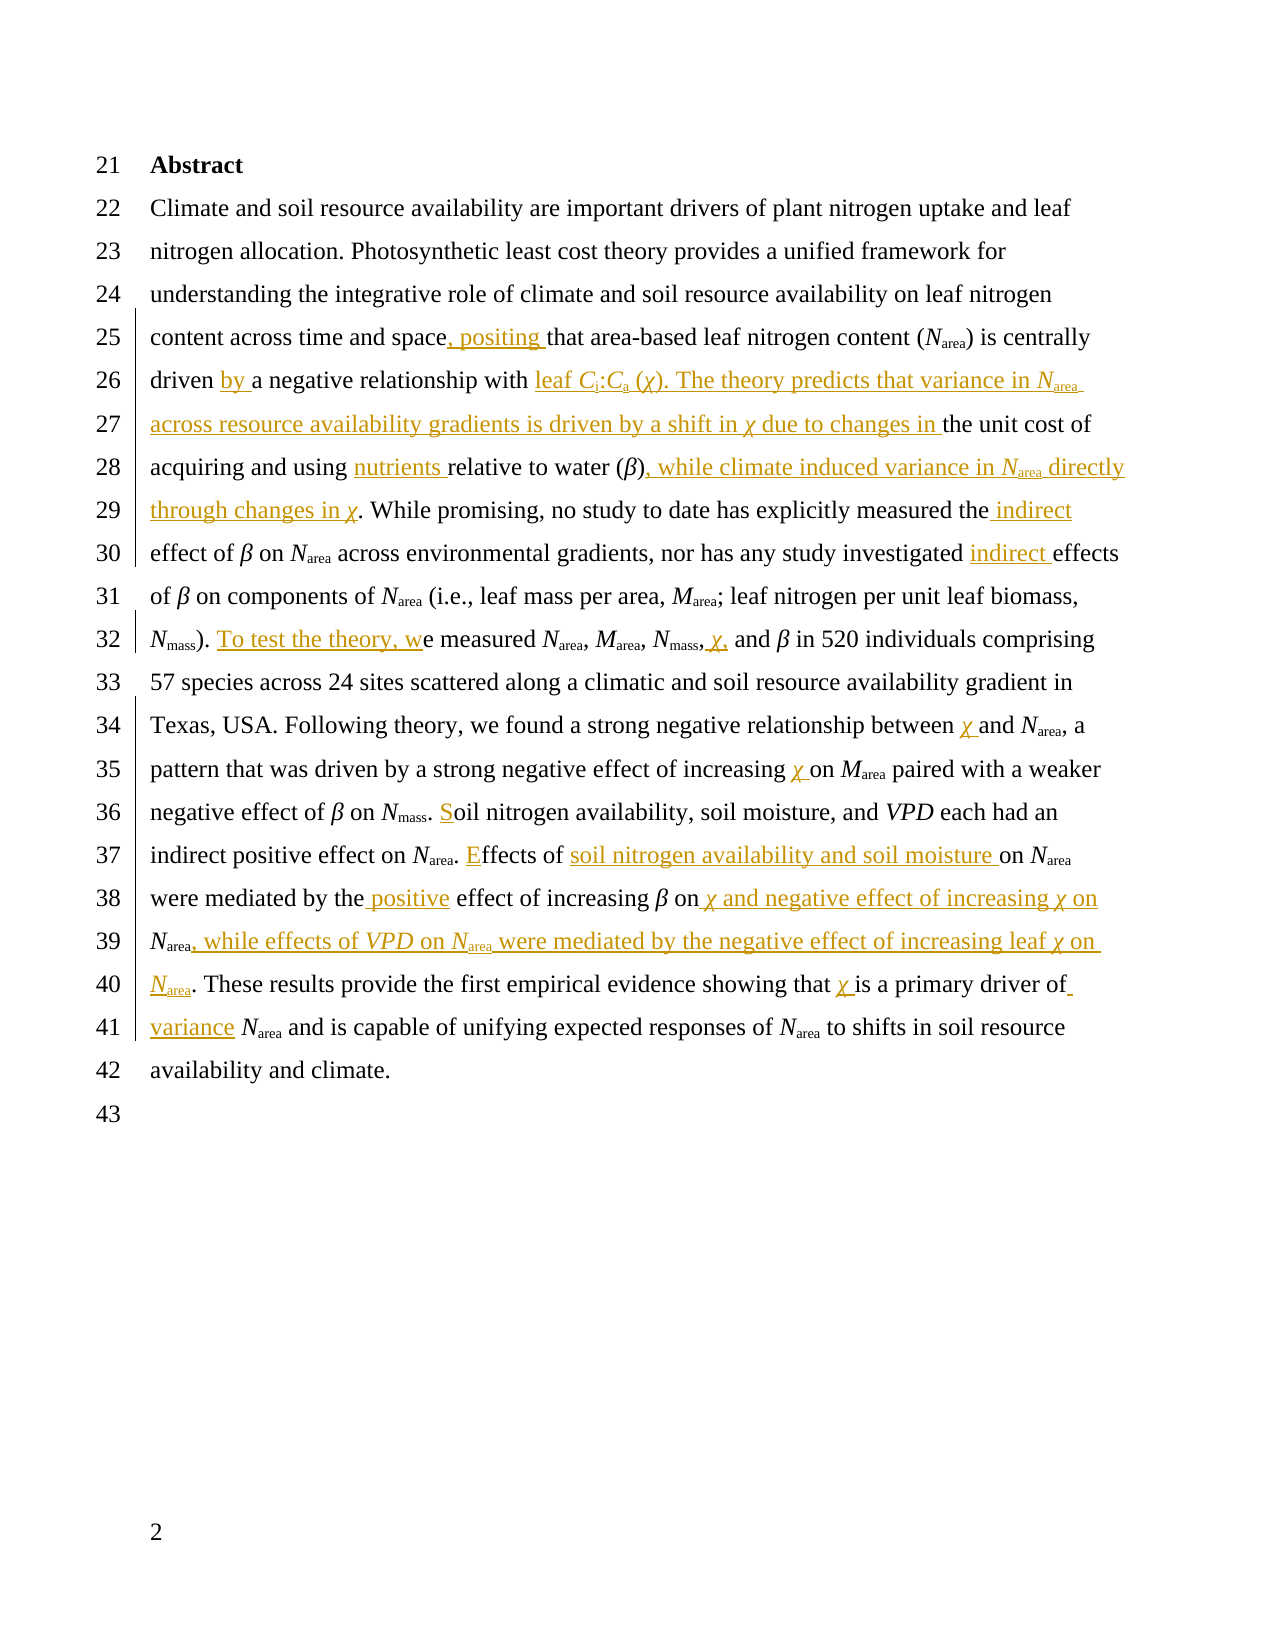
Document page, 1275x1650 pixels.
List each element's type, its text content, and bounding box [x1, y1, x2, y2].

text Climate and soil resource availability are important drivers of plant nitrogen uptake and leaf nitrogen allocation. Photosynthetic least cost theory provides a unified framework for understanding the integrative role of climate and soil resource availability on leaf nitrogen content across time and spacethat area-based leaf nitrogen content (Narea) is centrally driven a negative relationship with the unit cost of acquiring and using relative to water (β). While promising, no study to date has explicitly measured the effect of β on Narea across environmental gradients, nor has any study investigated effects of β on components of Narea (i.e., leaf mass per area, Marea; leaf nitrogen per unit leaf biomass, Nmass). e measured Narea, Marea, Nmass, and β in 520 individuals comprising 57 species across 24 sites scattered along a climatic and soil resource availability gradient in Texas, USA. Following theory, we found a strong negative relationship between and Narea, a pattern that was driven by a strong negative effect of increasing on Marea paired with a weaker negative effect of β on Nmass. oil nitrogen availability, soil moisture, and VPD each had an indirect positive effect on Narea. ffects of on Narea were mediated by the effect of increasing β on Narea. These results provide the first empirical evidence showing that is a primary driver of Narea and is capable of unifying expected responses of Narea to shifts in soil resource availability and climate. [150, 193, 1125, 1084]
text Abstract [150, 150, 1125, 179]
